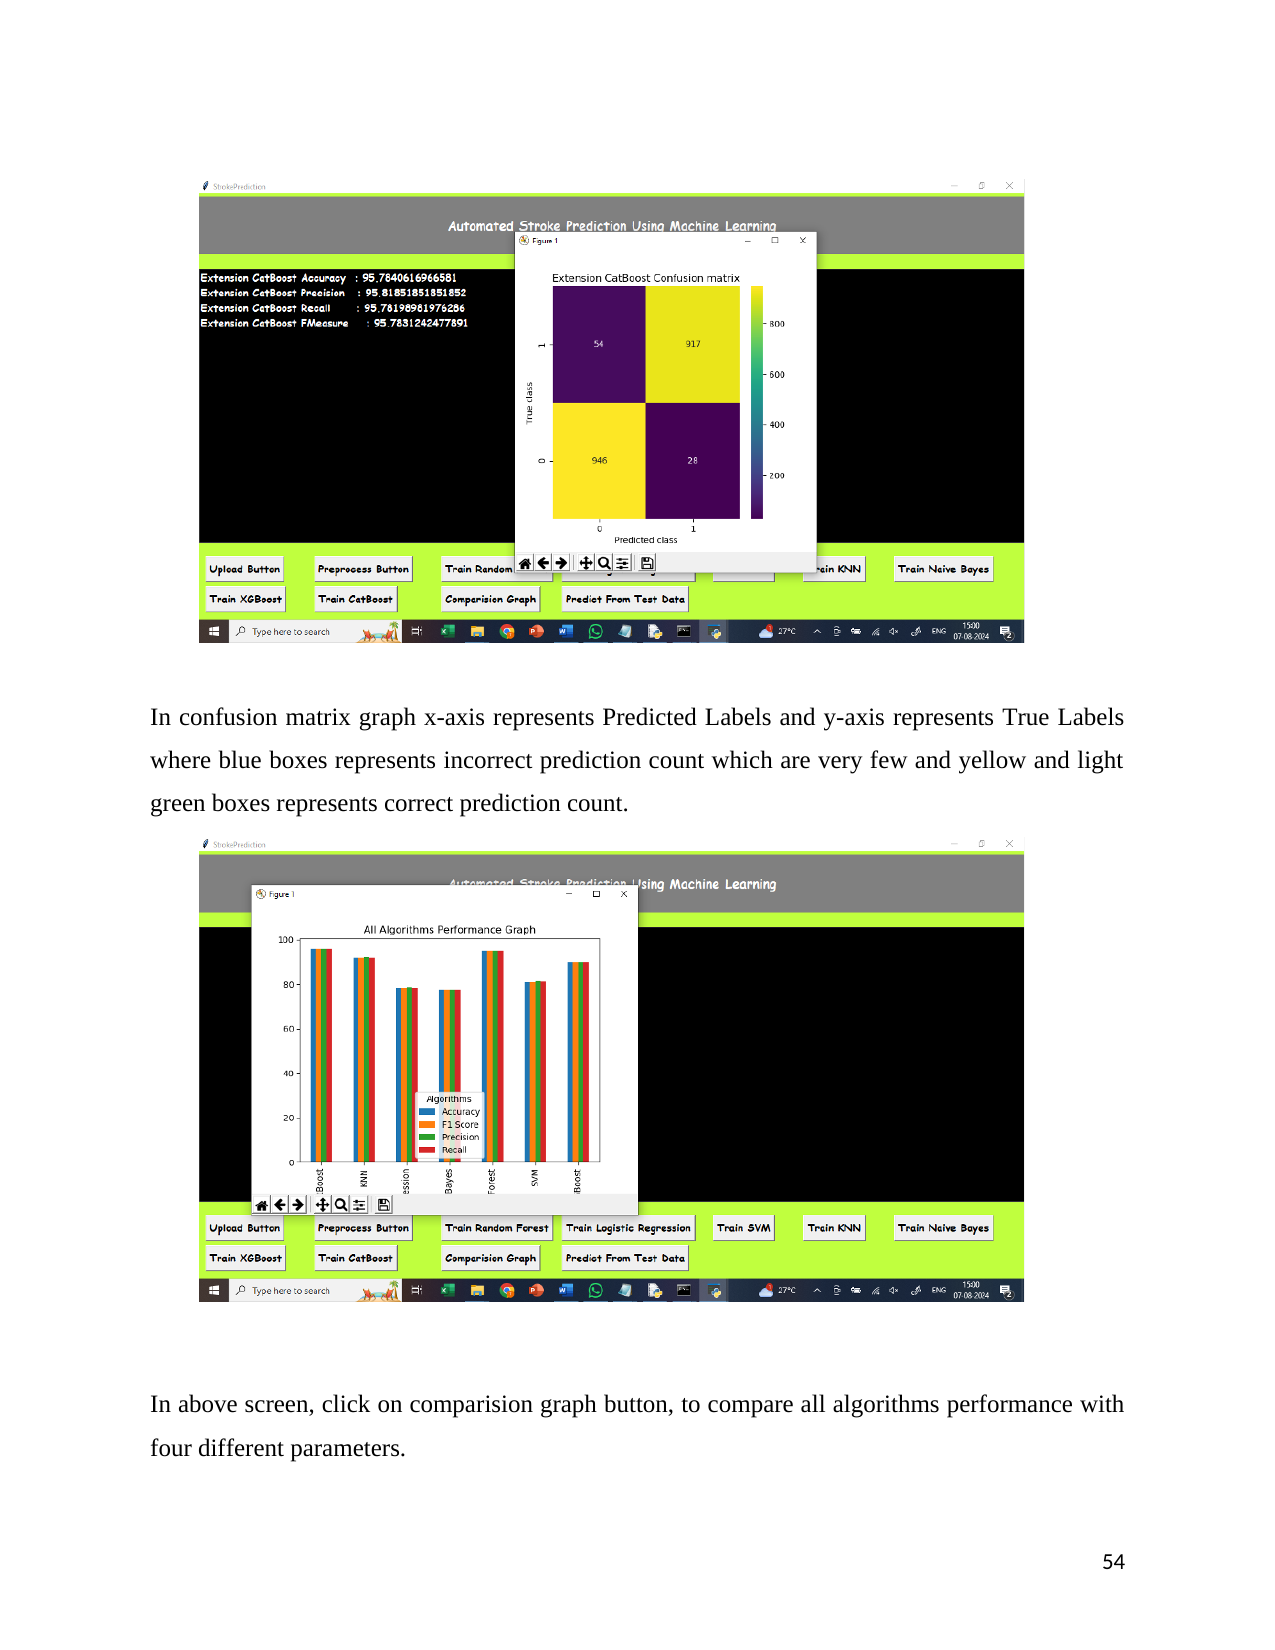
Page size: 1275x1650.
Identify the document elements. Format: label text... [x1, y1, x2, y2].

text In above screen, click on comparision graph button, to compare all algorithms performance with four different parameters. [150, 1389, 1125, 1461]
text In confusion matrix graph x-axis represents Predicted Labels and y-axis represents True Labels where blue boxes represents incorrect prediction count which are very few and yellow and light green boxes represents correct prediction count. [150, 702, 1125, 817]
picture [199, 179, 1025, 643]
picture [199, 837, 1025, 1302]
